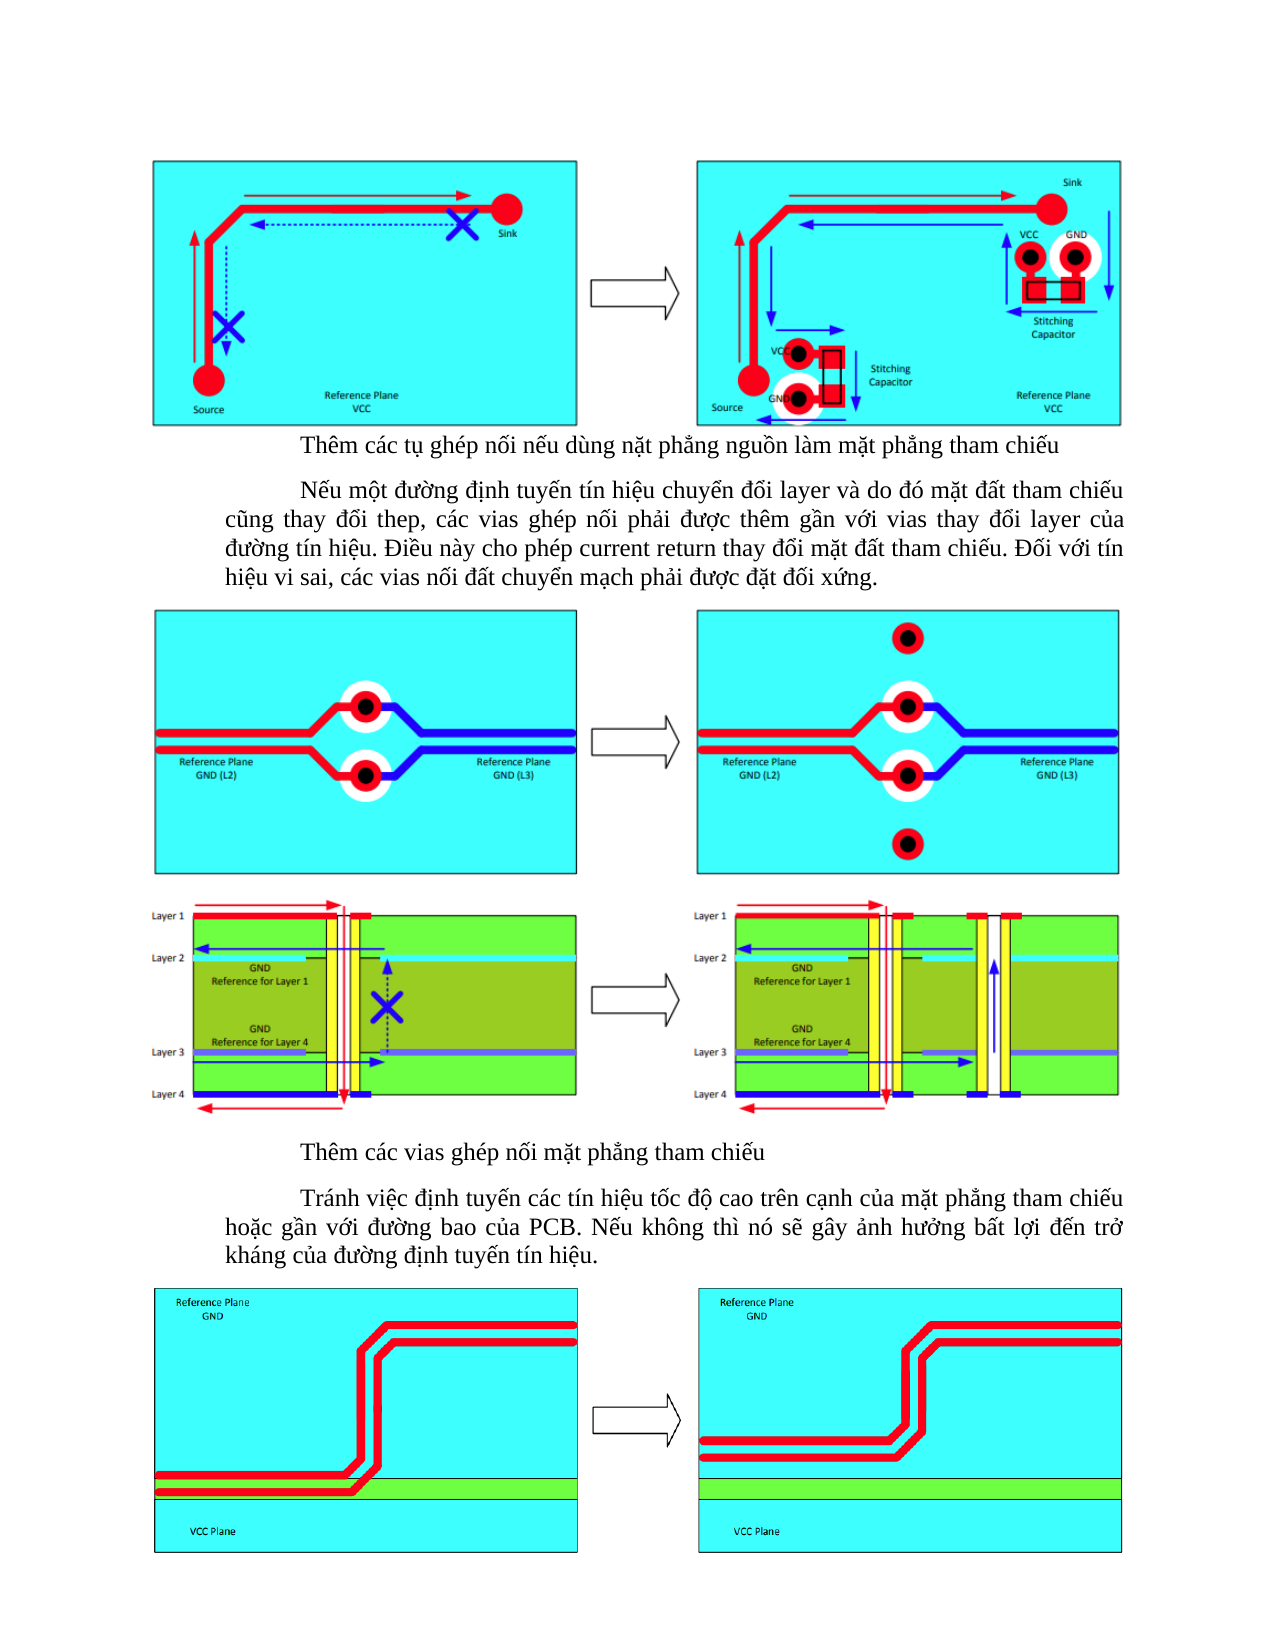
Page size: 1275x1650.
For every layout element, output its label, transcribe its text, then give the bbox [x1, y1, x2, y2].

picture [150, 1285, 1125, 1555]
picture [150, 155, 1125, 430]
text Thêm các vias ghép nối mặt phẳng tham chiếu [225, 1121, 1125, 1166]
picture [150, 607, 1125, 1121]
text Nếu một đường định tuyến tín hiệu chuyển đổi layer và do đó mặt đất tham chiếu cũng thay đổi thep, các vias ghép nối phải được thêm gần với vias thay đổi layer của đường tín hiệu. Điều này cho phép current return thay đổi mặt đất tham chiếu. Đối với tín hiệu vi sai, các vias nối đất chuyển mạch phải được đặt đối xứng. [225, 476, 1125, 591]
text Tránh việc định tuyến các tín hiệu tốc độ cao trên cạnh của mặt phẳng tham chiếu hoặc gần với đường bao của PCB. Nếu không thì nó sẽ gây ảnh hưởng bất lợi đến trở kháng của đường định tuyến tín hiệu. [225, 1183, 1125, 1269]
text Thêm các tụ ghép nối nếu dùng nặt phẳng nguồn làm mặt phẳng tham chiếu [225, 430, 1125, 459]
